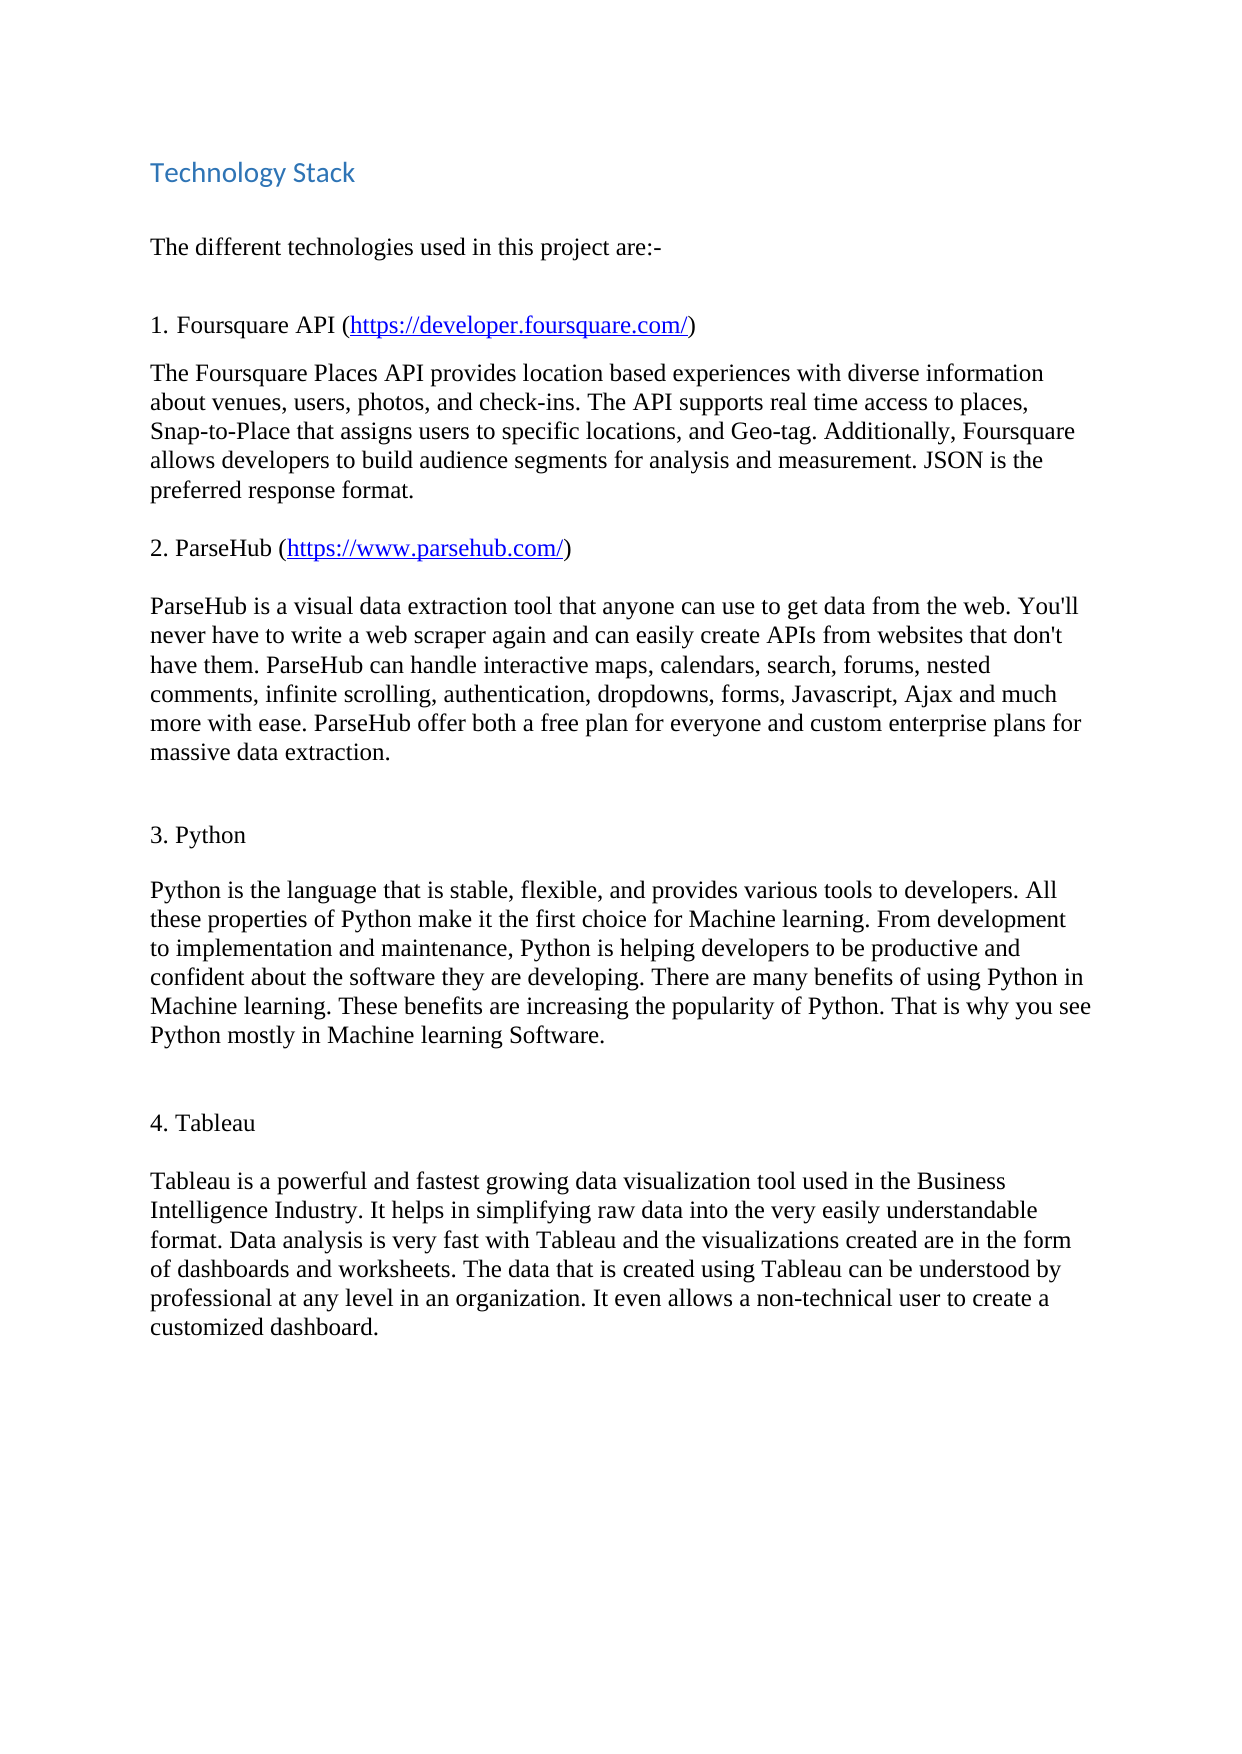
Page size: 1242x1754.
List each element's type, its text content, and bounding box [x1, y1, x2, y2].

subtitle The different technologies used in this project are:- [150, 232, 1092, 261]
text ParseHub is a visual data extraction tool that anyone can use to get data from the web. You'll never have to write a web scraper again and can easily create APIs from websites that don't have them. ParseHub can handle interactive maps, calendars, search, forums, nested comments, infinite scrolling, authentication, dropdowns, forms, Javascript, Ajax and much more with ease. ParseHub offer both a free plan for everyone and custom enterprise plans for massive data extraction. [150, 591, 1092, 766]
list Foursquare API (https://developer.foursquare.com/) [150, 310, 1092, 339]
subtitle Technology Stack [150, 154, 1092, 190]
text Tableau is a powerful and fastest growing data visualization tool used in the Business Intelligence Industry. It helps in simplifying raw data into the very easily understandable format. Data analysis is very fast with Tableau and the visualizations created are in the form of dashboards and worksheets. The data that is created using Tableau can be understood by professional at any level in an organization. It even allows a non-technical user to create a customized dashboard. [150, 1166, 1092, 1341]
text Python is the language that is stable, flexible, and provides various tools to developers. All these properties of Python make it the first choice for Machine learning. From development to implementation and maintenance, Python is helping developers to be productive and confident about the software they are developing. There are many benefits of using Python in Machine learning. These benefits are increasing the popularity of Python. That is why you see Python mostly in Machine learning Software. [150, 874, 1092, 1049]
text 3. Python [150, 820, 1092, 849]
text 4. Tableau [150, 1108, 1092, 1137]
text The Foursquare Places API provides location based experiences with diverse information about venues, users, photos, and check-ins. The API supports real time access to places, Snap-to-Place that assigns users to specific locations, and Geo-tag. Additionally, Foursquare allows developers to build audience segments for analysis and measurement. JSON is the preferred response format. [150, 358, 1092, 503]
text 2. ParseHub (https://www.parsehub.com/) [150, 533, 1092, 562]
